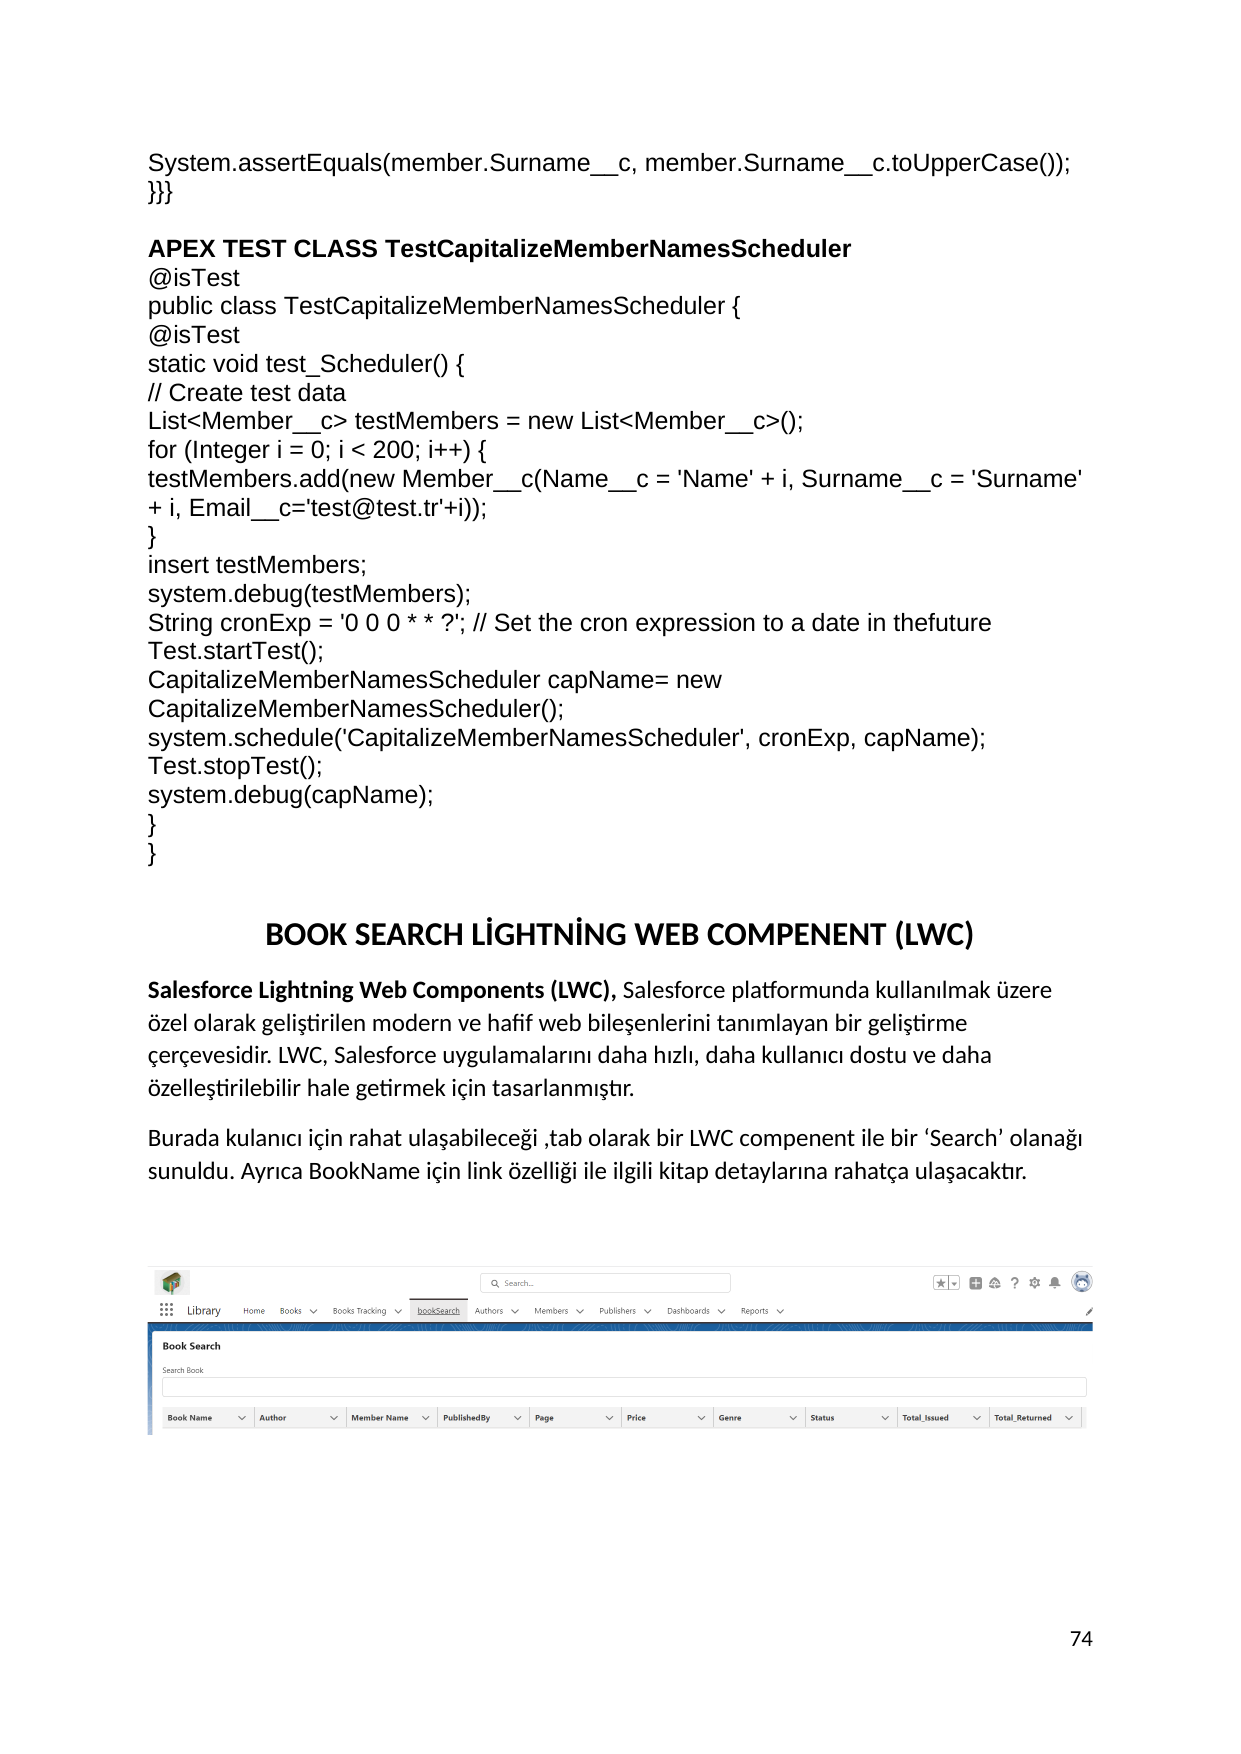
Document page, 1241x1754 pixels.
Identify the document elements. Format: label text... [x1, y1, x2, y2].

text public class TestCapitalizeMemberNamesScheduler { [148, 291, 1093, 320]
text // Create test data [148, 378, 1093, 406]
text List<Member__c> testMembers = new List<Member__c>(); [148, 406, 1093, 435]
text system.schedule('CapitalizeMemberNamesScheduler', cronExp, capName); [148, 723, 1093, 751]
text Burada kulanıcı için rahat ulaşabileceği ,tab olarak bir LWC compenent ile bir ‘Search’ olanağı sunuldu. Ayrıca BookName için link özelliği ile ilgili kitap detaylarına rahatça ulaşacaktır. [148, 1122, 1093, 1186]
picture [147, 1265, 1093, 1435]
text Test.stopTest(); [148, 751, 1093, 780]
text } [148, 809, 1093, 838]
text String cronExp = '0 0 0 * * ?'; // Set the cron expression to a date in thefuture [148, 608, 1093, 636]
text for (Integer i = 0; i < 200; i++) { [148, 435, 1093, 464]
text testMembers.add(new Member__c(Name__c = 'Name' + i, Surname__c = 'Surname' + i, Email__c='test@test.tr'+i)); [148, 464, 1093, 521]
text system.debug(capName); [148, 780, 1093, 809]
text insert testMembers; [148, 550, 1093, 579]
text System.assertEquals(member.Surname__c, member.Surname__c.toUpperCase()); [148, 148, 1093, 176]
text static void test_Scheduler() { [148, 349, 1093, 378]
text @isTest [148, 263, 1093, 291]
text CapitalizeMemberNamesScheduler capName= new CapitalizeMemberNamesScheduler(); [148, 665, 1093, 723]
text BOOK SEARCH LİGHTNİNG WEB COMPENENT (LWC) [148, 913, 1093, 954]
text Salesforce Lightning Web Components (LWC), Salesforce platformunda kullanılmak üzere özel olarak geliştirilen modern ve hafif web bileşenlerini tanımlayan bir geliştirme çerçevesidir. LWC, Salesforce uygulamalarını daha hızlı, daha kullanıcı dostu ve daha özelleştirilebilir hale getirmek için tasarlanmıştır. [148, 974, 1093, 1103]
text APEX TEST CLASS TestCapitalizeMemberNamesScheduler [148, 234, 1093, 263]
text system.debug(testMembers); [148, 579, 1093, 608]
text } [148, 838, 1093, 866]
text @isTest [148, 320, 1093, 349]
text Test.startTest(); [148, 636, 1093, 665]
text }}} [148, 176, 1093, 205]
text } [148, 521, 1093, 550]
